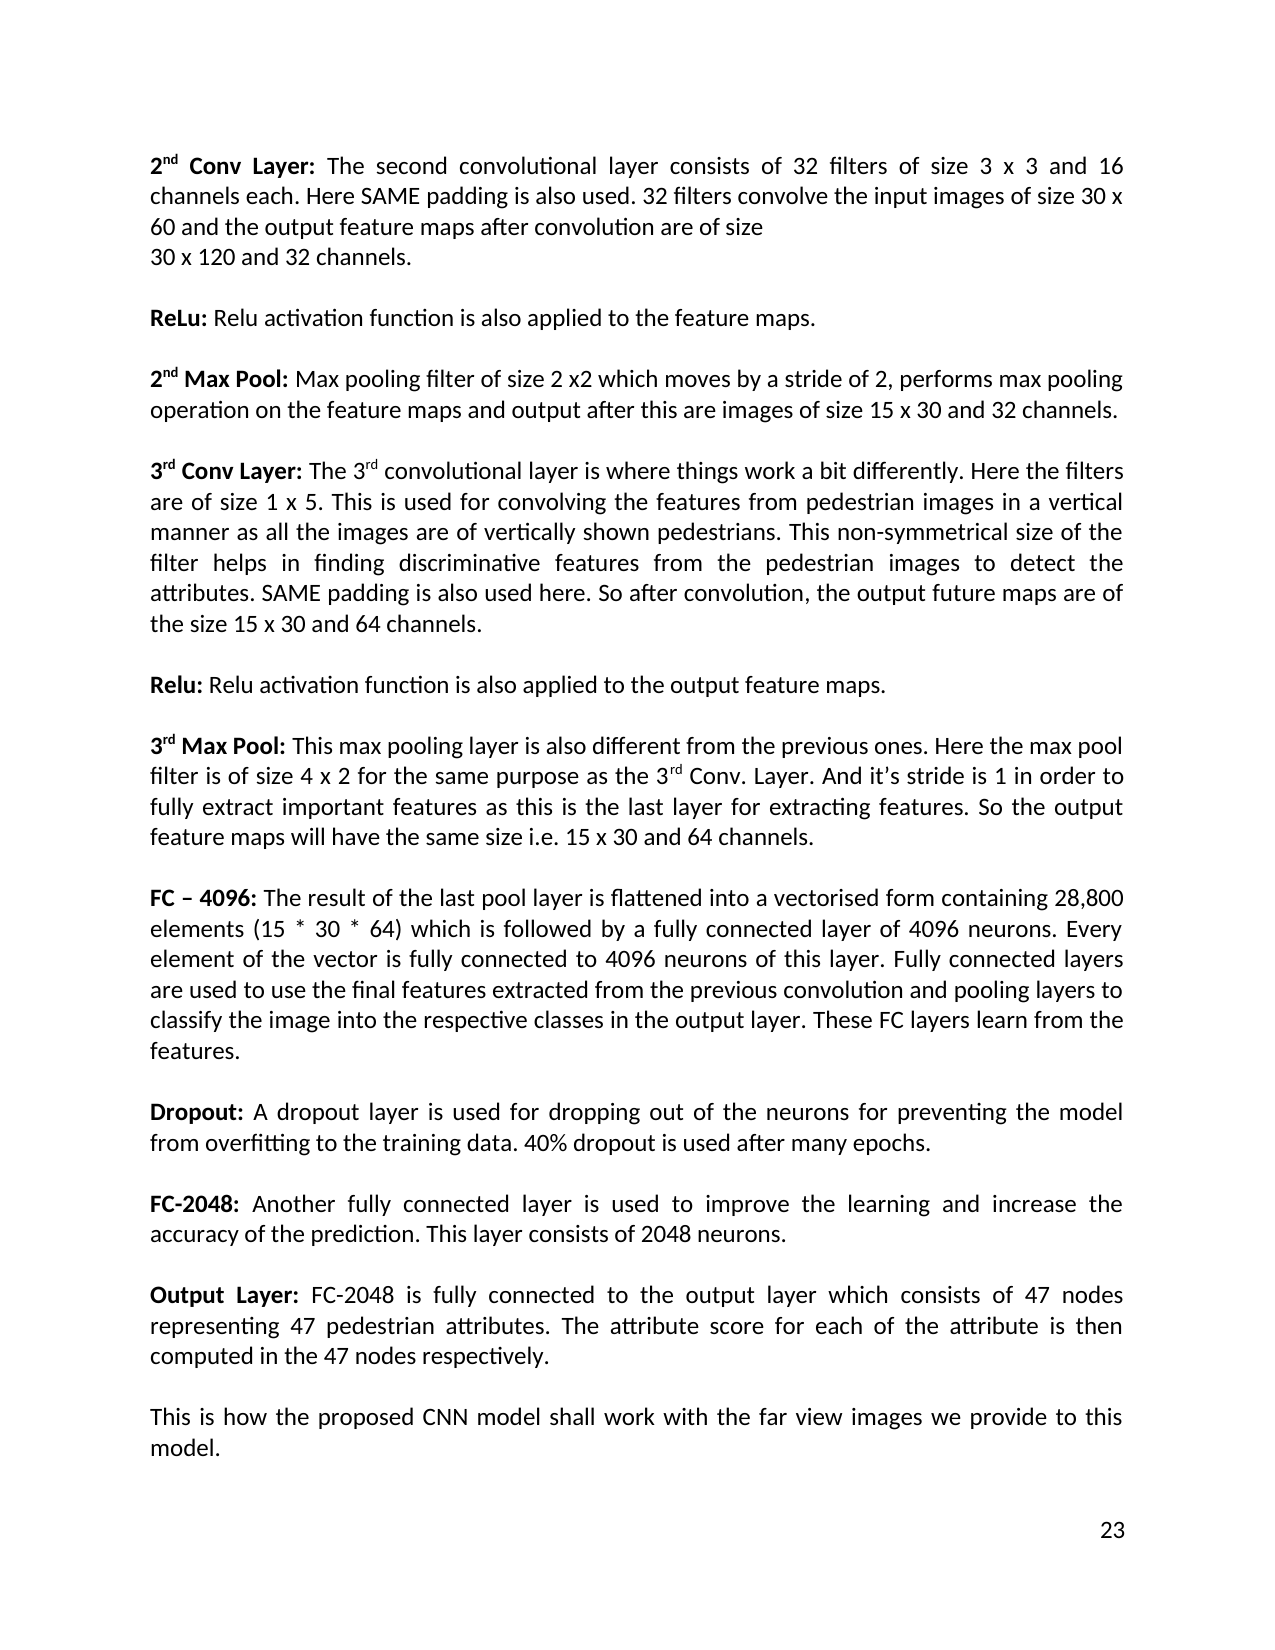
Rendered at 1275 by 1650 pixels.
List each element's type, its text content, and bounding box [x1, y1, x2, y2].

text FC-2048: Another fully connected layer is used to improve the learning and increase the accuracy of the prediction. This layer consists of 2048 neurons. [150, 1188, 1125, 1249]
text 2nd Conv Layer: The second convolutional layer consists of 32 filters of size 3 x 3 and 16 channels each. Here SAME padding is also used. 32 filters convolve the input images of size 30 x 60 and the output feature maps after convolution are of size [150, 150, 1125, 242]
text This is how the proposed CNN model shall work with the far view images we provide to this model. [150, 1401, 1125, 1462]
text 3rd Max Pool: This max pooling layer is also different from the previous ones. Here the max pool filter is of size 4 x 2 for the same purpose as the 3rd Conv. Layer. And it’s stride is 1 in order to fully extract important features as this is the last layer for extracting features. So the output feature maps will have the same size i.e. 15 x 30 and 64 channels. [150, 730, 1125, 852]
text 30 x 120 and 32 channels. [150, 242, 1125, 272]
text 2nd Max Pool: Max pooling filter of size 2 x2 which moves by a stride of 2, performs max pooling operation on the feature maps and output after this are images of size 15 x 30 and 32 channels. [150, 364, 1125, 425]
text 3rd Conv Layer: The 3rd convolutional layer is where things work a bit differently. Here the filters are of size 1 x 5. This is used for convolving the features from pedestrian images in a vertical manner as all the images are of vertically shown pedestrians. This non-symmetrical size of the filter helps in finding discriminative features from the pedestrian images to detect the attributes. SAME padding is also used here. So after convolution, the output future maps are of the size 15 x 30 and 64 channels. [150, 455, 1125, 638]
text Output Layer: FC-2048 is fully connected to the output layer which consists of 47 nodes representing 47 pedestrian attributes. The attribute score for each of the attribute is then computed in the 47 nodes respectively. [150, 1279, 1125, 1371]
text FC – 4096: The result of the last pool layer is flattened into a vectorised form containing 28,800 elements (15 * 30 * 64) which is followed by a fully connected layer of 4096 neurons. Every element of the vector is fully connected to 4096 neurons of this layer. Fully connected layers are used to use the final features extracted from the previous convolution and pooling layers to classify the image into the respective classes in the output layer. These FC layers learn from the features. [150, 882, 1125, 1066]
text ReLu: Relu activation function is also applied to the feature maps. [150, 303, 1125, 333]
text Relu: Relu activation function is also applied to the output feature maps. [150, 669, 1125, 699]
text Dropout: A dropout layer is used for dropping out of the neurons for preventing the model from overfitting to the training data. 40% dropout is used after many epochs. [150, 1096, 1125, 1157]
